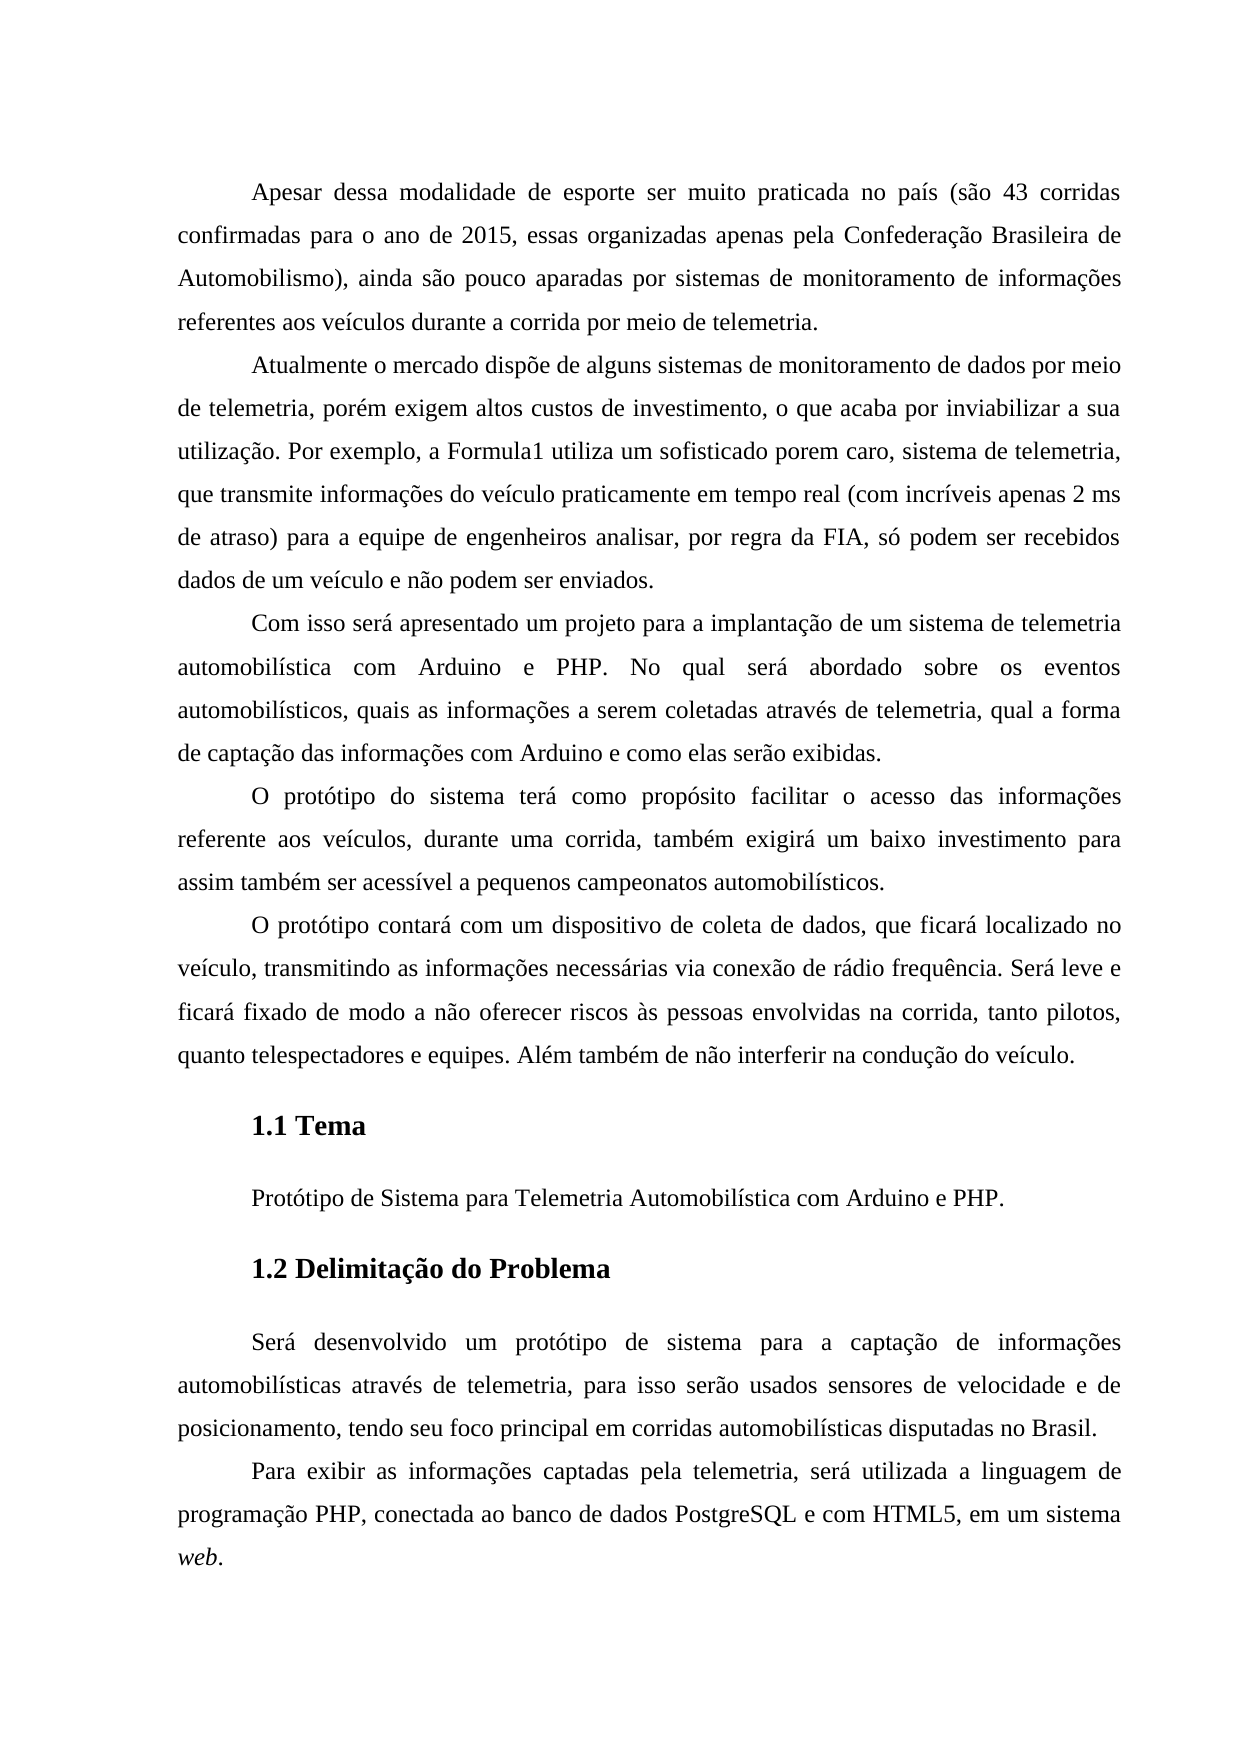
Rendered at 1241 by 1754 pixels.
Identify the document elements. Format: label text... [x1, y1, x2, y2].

text Com isso será apresentado um projeto para a implantação de um sistema de telemetria automobilística com Arduino e PHP. No qual será abordado sobre os eventos automobilísticos, quais as informações a serem coletadas através de telemetria, qual a forma de captação das informações com Arduino e como elas serão exibidas. [177, 608, 1122, 767]
text Protótipo de Sistema para Telemetria Automobilística com Arduino e PHP. [177, 1183, 1122, 1212]
subtitle 1.2 Delimitação do Problema [177, 1251, 1122, 1285]
text Para exibir as informações captadas pela telemetria, será utilizada a linguagem de programação PHP, conectada ao banco de dados PostgreSQL e com HTML5, em um sistema web. [177, 1456, 1122, 1571]
text O protótipo contará com um dispositivo de coleta de dados, que ficará localizado no veículo, transmitindo as informações necessárias via conexão de rádio frequência. Será leve e ficará fixado de modo a não oferecer riscos às pessoas envolvidas na corrida, tanto pilotos, quanto telespectadores e equipes. Além também de não interferir na condução do veículo. [177, 910, 1122, 1068]
text Apesar dessa modalidade de esporte ser muito praticada no país (são 43 corridas confirmadas para o ano de 2015, essas organizadas apenas pela Confederação Brasileira de Automobilismo), ainda são pouco aparadas por sistemas de monitoramento de informações referentes aos veículos durante a corrida por meio de telemetria. [177, 177, 1122, 335]
text O protótipo do sistema terá como propósito facilitar o acesso das informações referente aos veículos, durante uma corrida, também exigirá um baixo investimento para assim também ser acessível a pequenos campeonatos automobilísticos. [177, 781, 1122, 896]
text Atualmente o mercado dispõe de alguns sistemas de monitoramento de dados por meio de telemetria, porém exigem altos custos de investimento, o que acaba por inviabilizar a sua utilização. Por exemplo, a Formula1 utiliza um sofisticado porem caro, sistema de telemetria, que transmite informações do veículo praticamente em tempo real (com incríveis apenas 2 ms de atraso) para a equipe de engenheiros analisar, por regra da FIA, só podem ser recebidos dados de um veículo e não podem ser enviados. [177, 350, 1122, 594]
subtitle 1.1 Tema [177, 1108, 1122, 1141]
text Será desenvolvido um protótipo de sistema para a captação de informações automobilísticas através de telemetria, para isso serão usados sensores de velocidade e de posicionamento, tendo seu foco principal em corridas automobilísticas disputadas no Brasil. [177, 1327, 1122, 1442]
